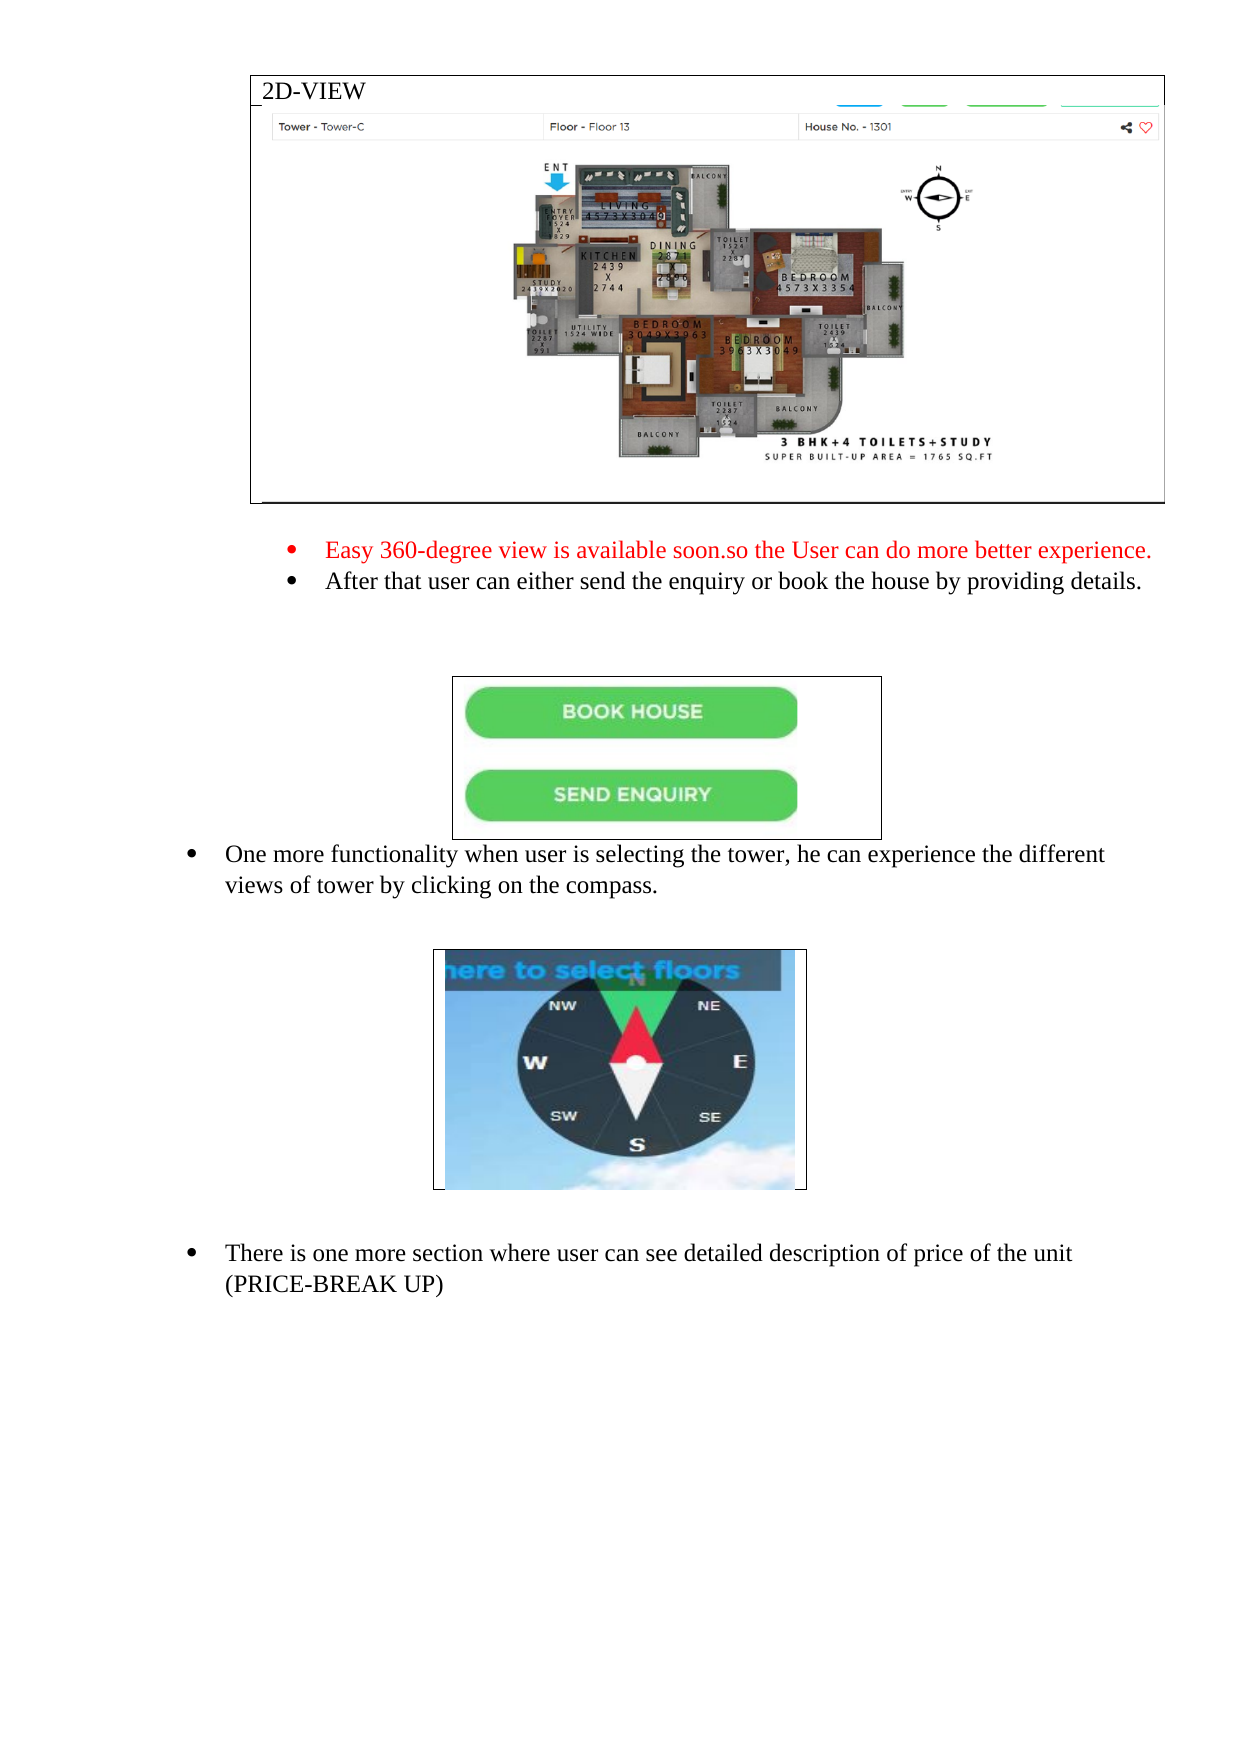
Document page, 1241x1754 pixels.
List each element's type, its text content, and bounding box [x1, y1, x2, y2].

picture [463, 677, 798, 839]
table_header [795, 950, 806, 1189]
list After that user can either send the enquiry or book the house by providing details. [287, 566, 1165, 595]
table_header [434, 950, 445, 1189]
list There is one more section where user can see detailed description of price of the unit (PRICE-BREAK UP) [187, 1238, 1165, 1298]
list Easy 360-degree view is available soon.so the User can do more better experience. [287, 535, 1165, 564]
list One more functionality when user is selecting the tower, he can experience the different views of tower by clicking on the compass. [187, 839, 1165, 899]
picture [261, 105, 1165, 504]
table_header 2D-VIEW [251, 76, 1164, 105]
table_header [453, 677, 463, 838]
table_cell [251, 106, 261, 503]
table_header [798, 677, 881, 838]
picture [445, 950, 795, 1190]
